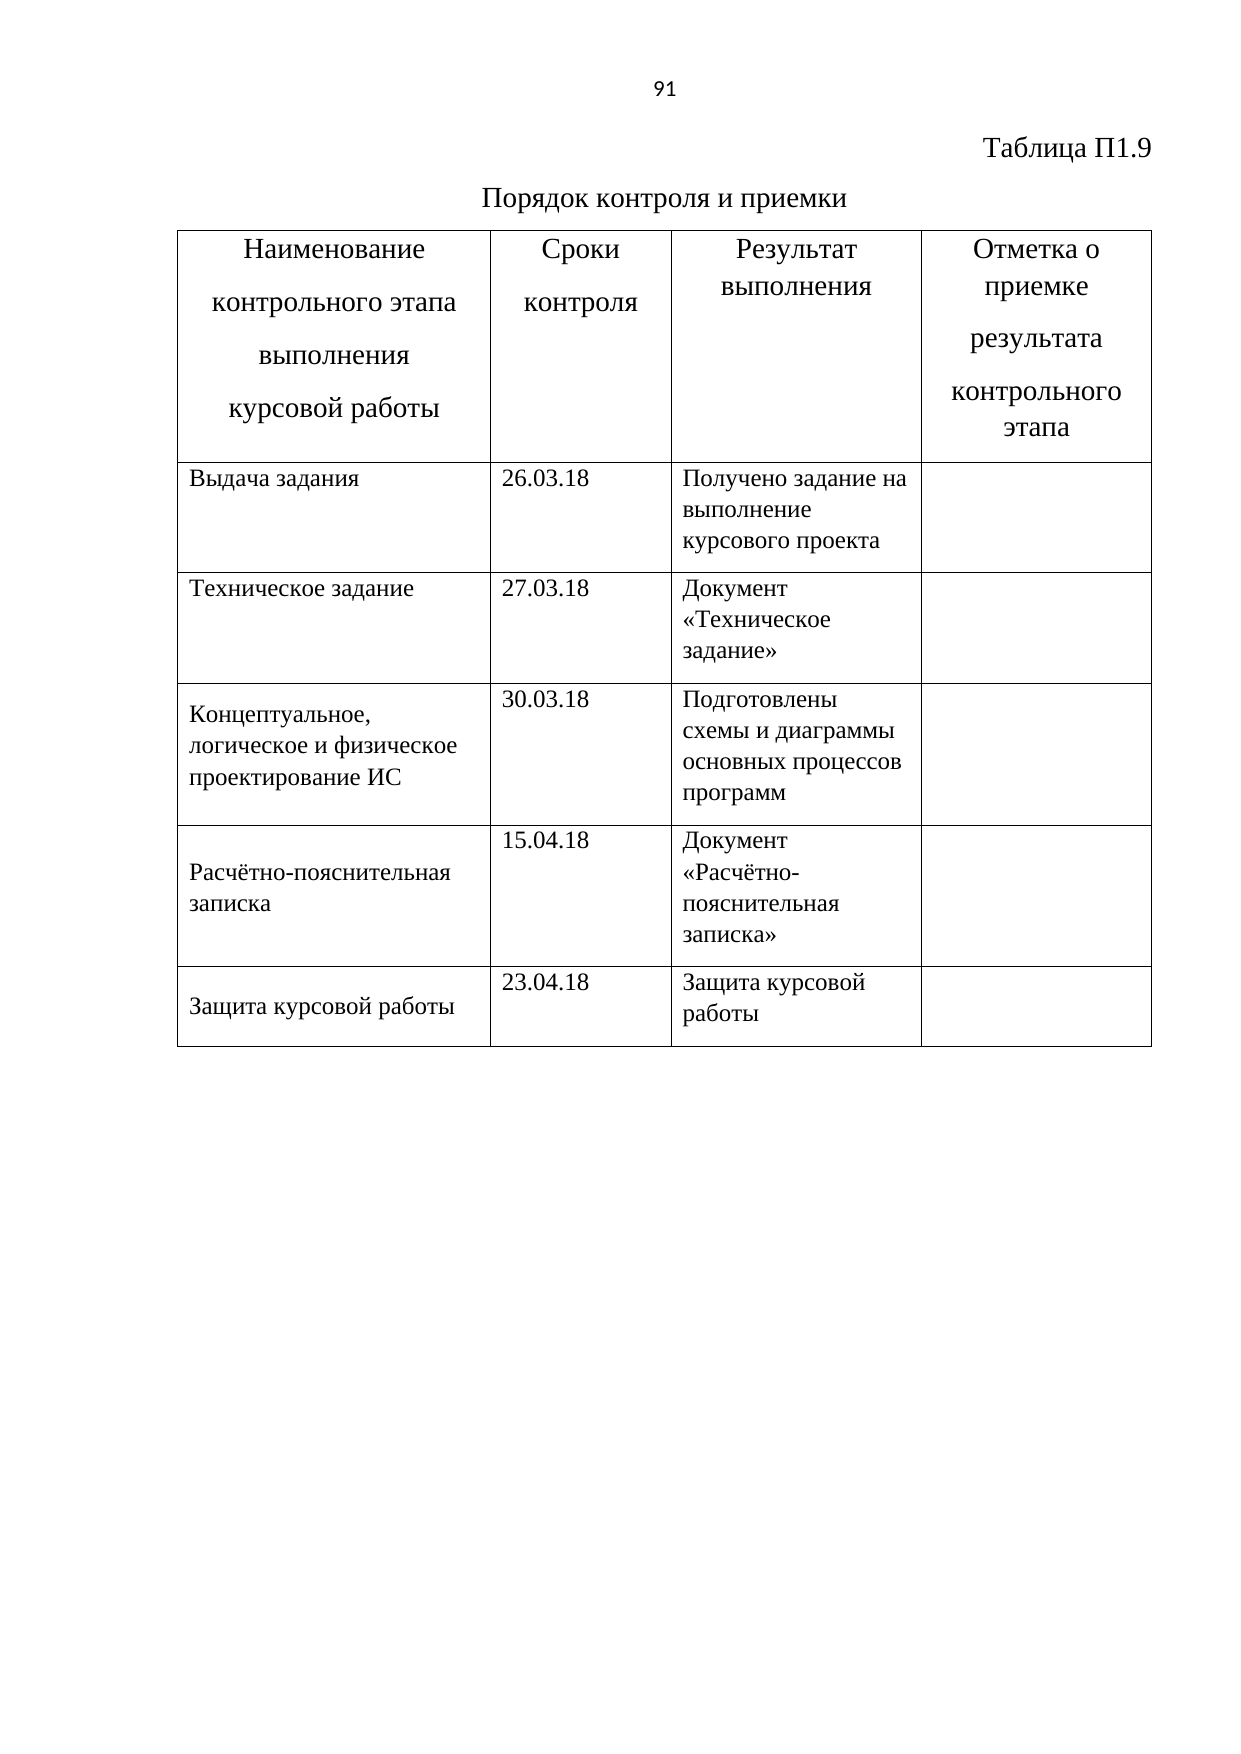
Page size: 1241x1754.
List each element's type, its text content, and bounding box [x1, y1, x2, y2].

table_header Наименование контрольного этапа выполнения курсовой работы [178, 231, 490, 462]
table_cell 27.03.18 [491, 573, 671, 683]
table_cell Техническое задание [178, 573, 490, 683]
table_cell [922, 684, 1151, 824]
table_cell Документ «Расчётно-пояснительная записка» [672, 826, 921, 966]
table_cell [922, 967, 1151, 1046]
table_cell Выдача задания [178, 463, 490, 572]
table_cell [922, 463, 1151, 572]
text Порядок контроля и приемки [177, 180, 1152, 214]
table_cell Концептуальное, логическое и физическое проектирование ИС [178, 684, 490, 824]
table_cell Расчётно-пояснительная записка [178, 826, 490, 966]
table_cell [922, 573, 1151, 683]
text Таблица П1.9 [177, 130, 1152, 163]
table_cell Подготовлены схемы и диаграммы основных процессов программ [672, 684, 921, 824]
table_cell 26.03.18 [491, 463, 671, 572]
table_cell 30.03.18 [491, 684, 671, 824]
table_header Результат выполнения [672, 231, 921, 462]
table_cell Документ «Техническое задание» [672, 573, 921, 683]
table_cell 15.04.18 [491, 826, 671, 966]
table_cell [922, 826, 1151, 966]
table_cell Получено задание на выполнение курсового проекта [672, 463, 921, 572]
table_header Отметка о приемке результата контрольного этапа [922, 231, 1151, 462]
table_cell Защита курсовой работы [178, 967, 490, 1046]
table_header Сроки контроля [491, 231, 671, 462]
table_cell Защита курсовой работы [672, 967, 921, 1046]
table_cell 23.04.18 [491, 967, 671, 1046]
